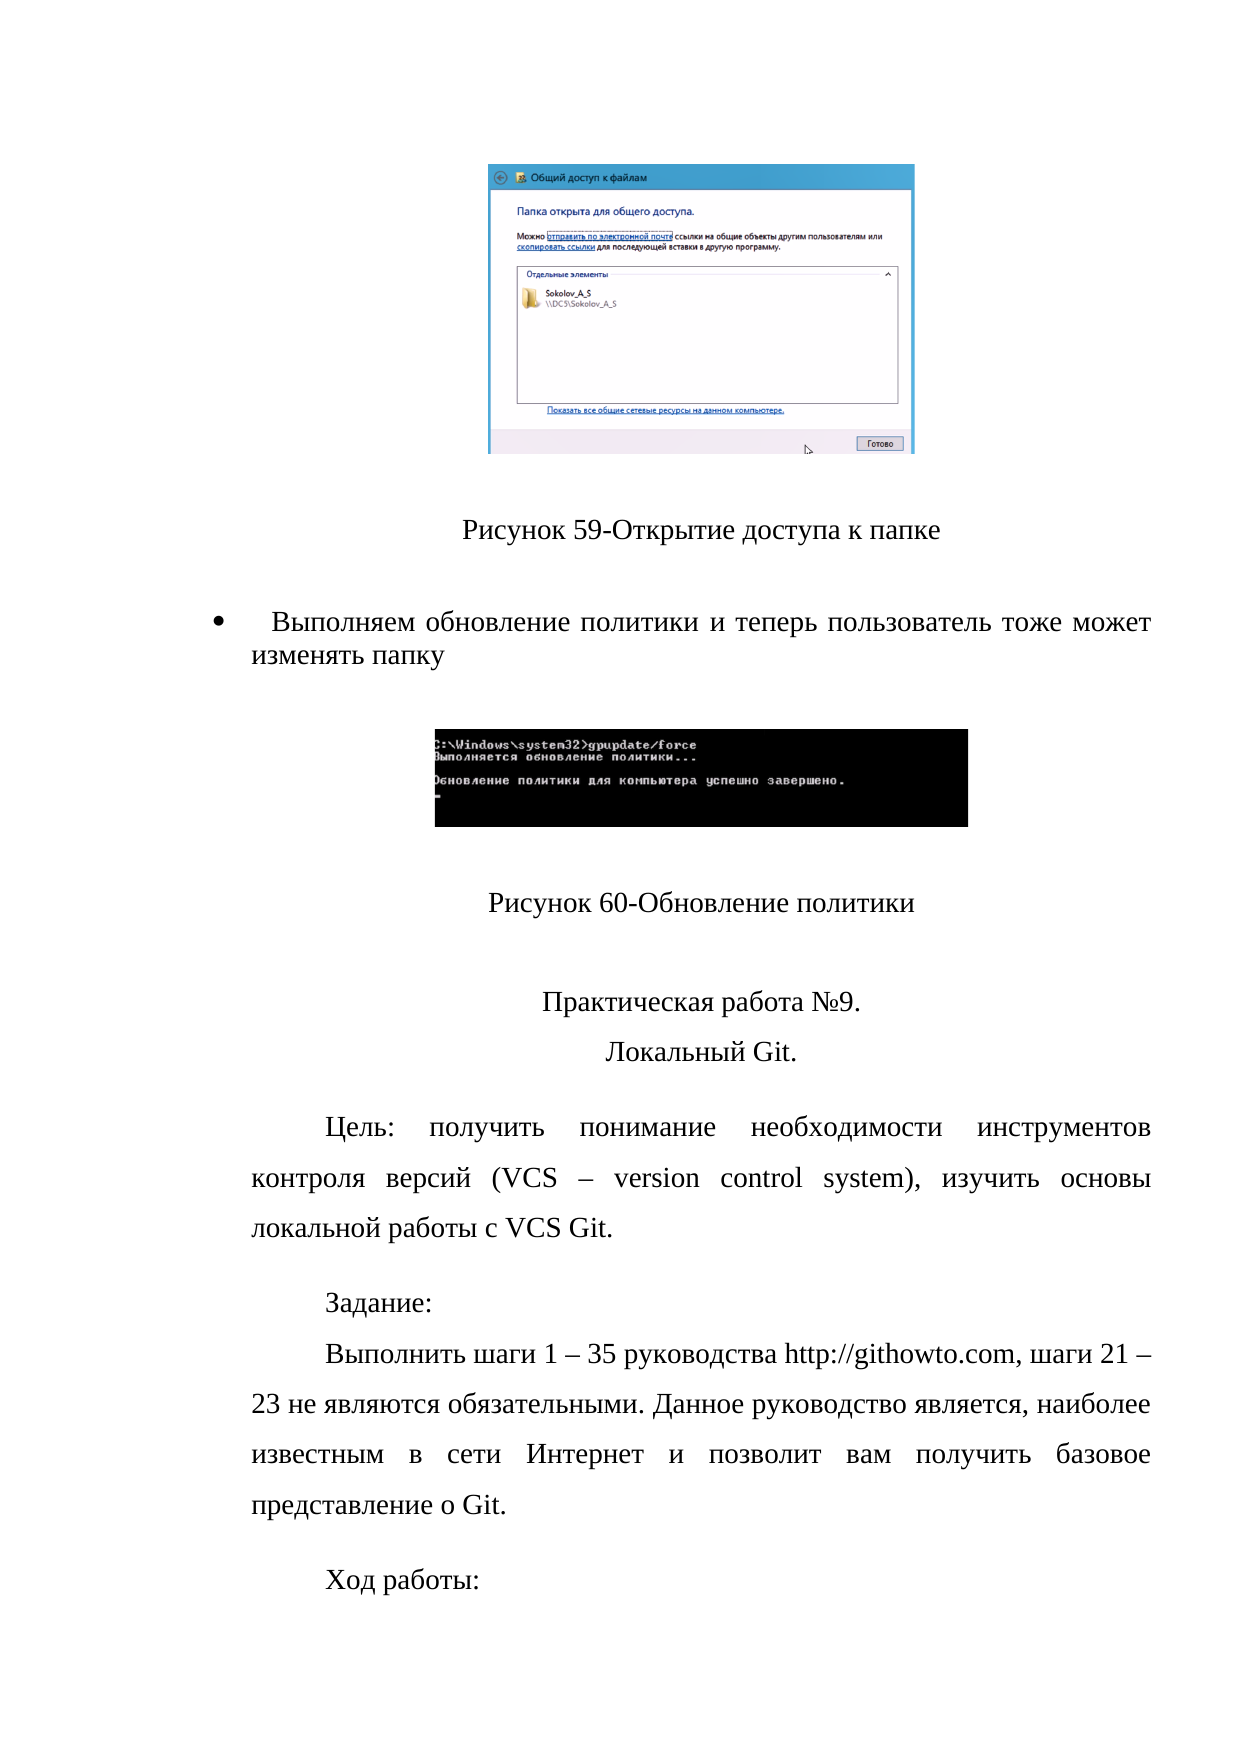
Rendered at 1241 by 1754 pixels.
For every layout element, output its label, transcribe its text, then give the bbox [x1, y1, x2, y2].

text Ход работы: [251, 1562, 1152, 1596]
list Выполняем обновление политики и теперь пользователь тоже может изменять папку [213, 604, 1152, 671]
text Задание: [251, 1286, 1152, 1319]
text Цель: получить понимание необходимости инструментов контроля версий (VCS – version control system), изучить основы локальной работы с VCS Git. [251, 1109, 1152, 1244]
subtitle Практическая работа №9. [251, 984, 1152, 1017]
text Выполнить шаги 1 – 35 руководства http://githowto.com, шаги 21 – 23 не являются обязательными. Данное руководство является, наиболее известным в сети Интернет и позволит вам получить базовое представление о Git. [251, 1336, 1152, 1520]
text Рисунок 60-Обновление политики [251, 885, 1152, 919]
text Локальный Git. [251, 1034, 1152, 1068]
picture [434, 729, 969, 827]
text Рисунок 59-Открытие доступа к папке [251, 512, 1152, 545]
picture [488, 164, 915, 454]
